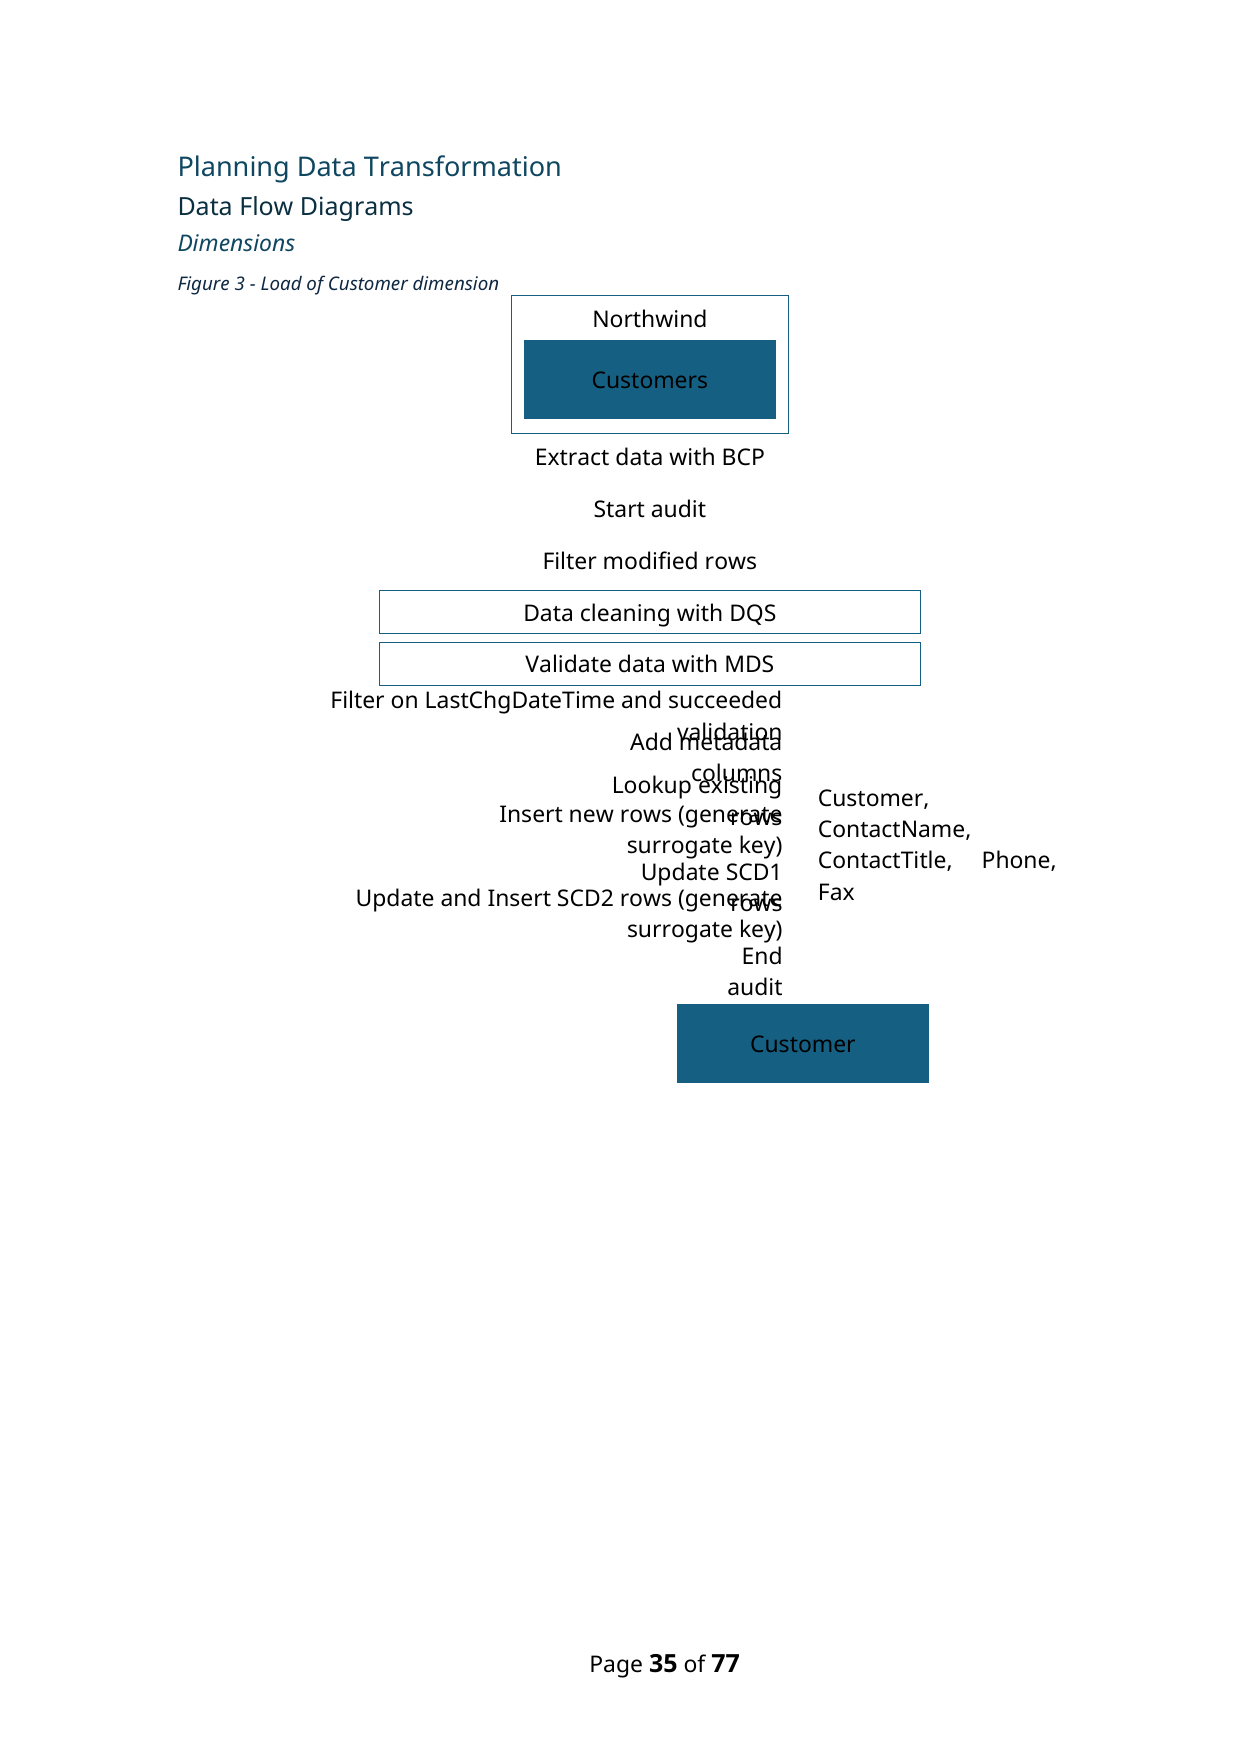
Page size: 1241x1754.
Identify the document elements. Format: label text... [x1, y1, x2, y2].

subtitle Planning Data Transformation [177, 147, 1152, 184]
subtitle Dimensions [177, 227, 1152, 258]
text Figure 3 - Load of Customer dimension [177, 270, 1152, 296]
subtitle Data Flow Diagrams [177, 188, 1152, 222]
